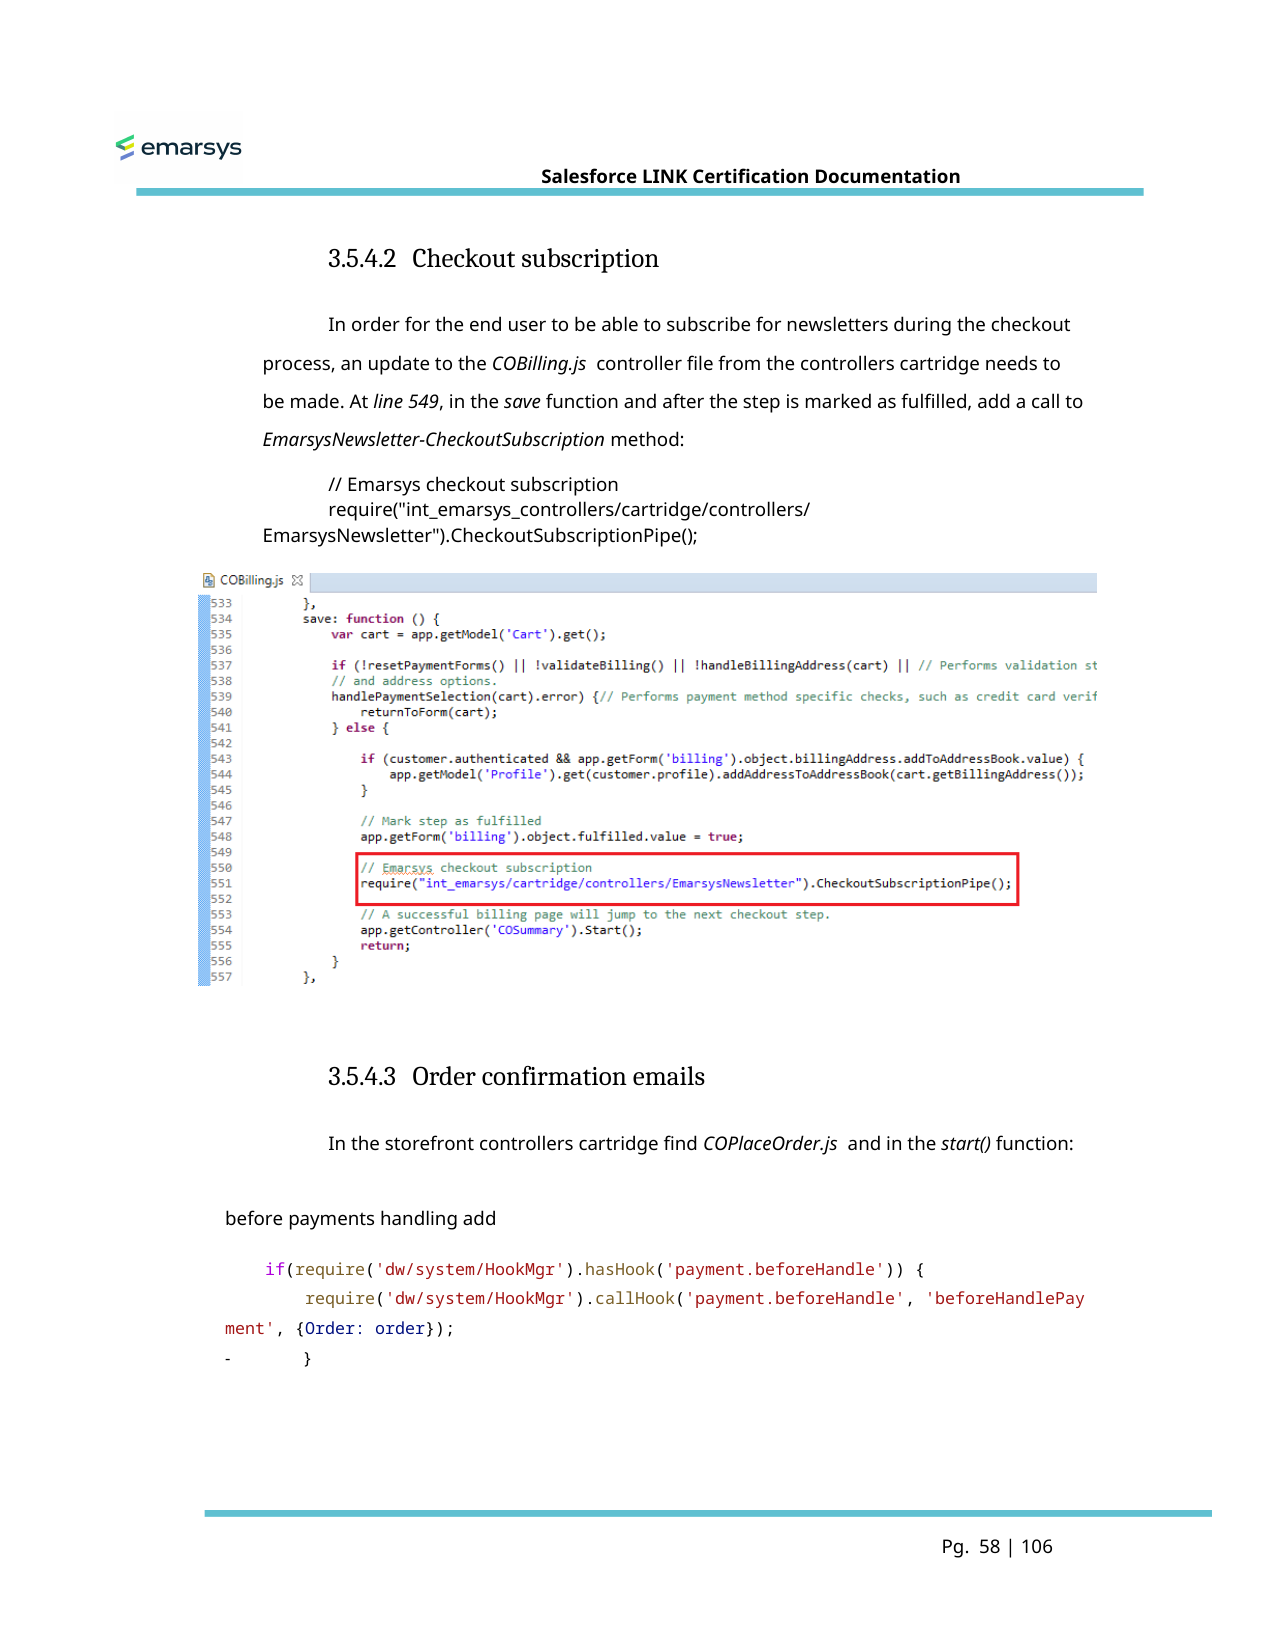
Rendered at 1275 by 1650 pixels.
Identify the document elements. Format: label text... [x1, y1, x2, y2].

picture [113, 111, 244, 184]
picture [204, 1510, 1212, 1517]
picture [136, 188, 1144, 196]
text if(require('dw/system/HookMgr').hasHook('payment.beforeHandle')) { [225, 1250, 1087, 1280]
text // Emarsys checkout subscription [262, 471, 1087, 496]
text before payments handling add [225, 1206, 1087, 1231]
picture [196, 573, 1097, 986]
list } [225, 1339, 1087, 1369]
subtitle Order confirmation emails [262, 1061, 1087, 1092]
subtitle Checkout subscription [262, 243, 1087, 274]
text require("int_emarsys_controllers/cartridge/controllers/EmarsysNewsletter").CheckoutSubscriptionPipe(); [262, 496, 1087, 547]
text require('dw/system/HookMgr').callHook('payment.beforeHandle', 'beforeHandlePayment', {Order: order}); [225, 1280, 1087, 1339]
list In the storefront controllers cartridge find COPlaceOrder.js and in the start() function: [262, 1130, 1087, 1156]
text In order for the end user to be able to subscribe for newsletters during the checkout process, an update to the COBilling.js controller file from the controllers cartridge needs to be made. At line 549, in the save function and after the step is marked as fulfilled, add a call to EmarsysNewsletter-CheckoutSubscription method: [262, 312, 1087, 452]
